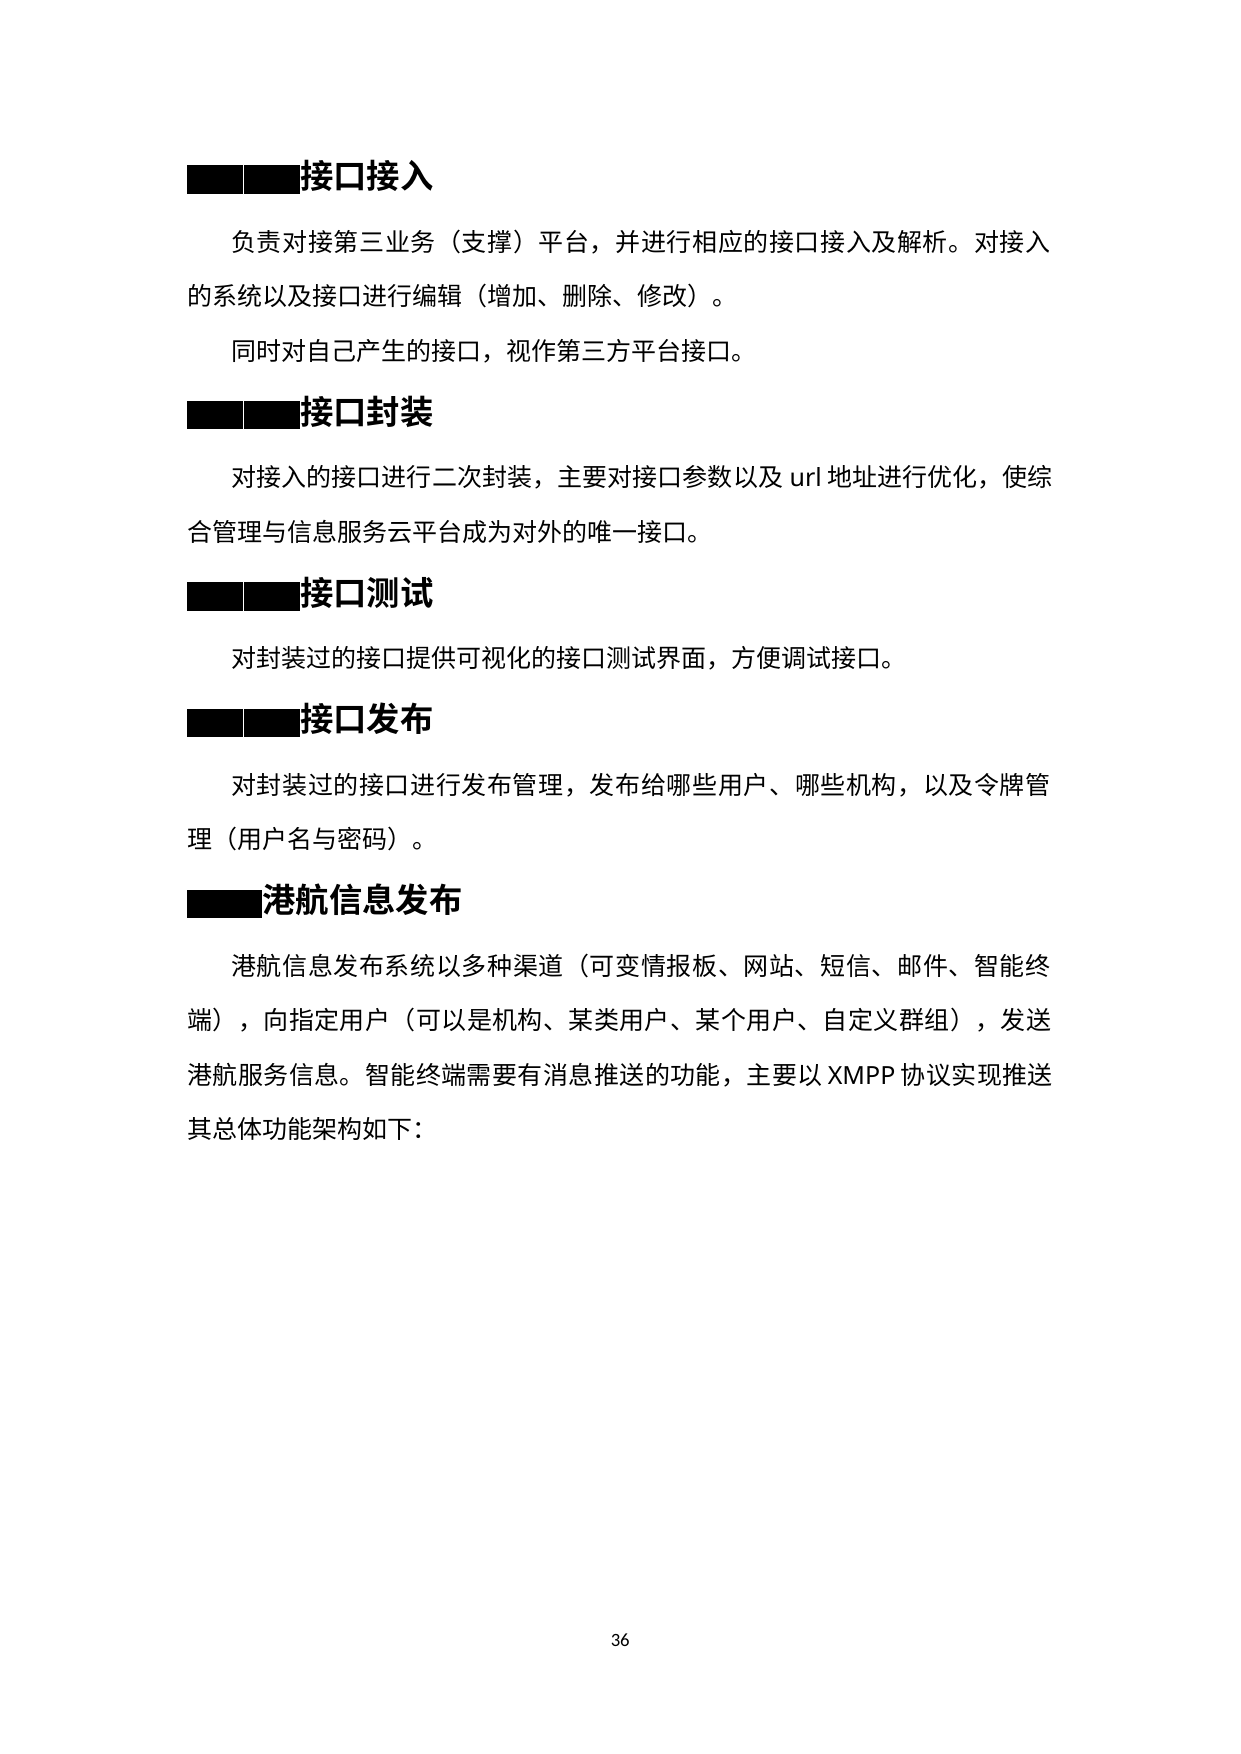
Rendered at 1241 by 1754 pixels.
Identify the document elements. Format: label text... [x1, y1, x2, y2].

subtitle 接口接入 [187, 150, 1053, 198]
text 同时对自己产生的接口，视作第三方平台接口。 [187, 331, 1053, 367]
text 对封装过的接口进行发布管理，发布给哪些用户、哪些机构，以及令牌管理（用户名与密码）。 [187, 765, 1053, 856]
text 负责对接第三业务（支撑）平台，并进行相应的接口接入及解析。对接入的系统以及接口进行编辑（增加、删除、修改）。 [187, 222, 1053, 313]
subtitle 港航信息发布 [187, 874, 1053, 922]
subtitle 接口测试 [187, 566, 1053, 615]
subtitle 接口封装 [187, 385, 1053, 434]
text 对接入的接口进行二次封装，主要对接口参数以及url地址进行优化，使综合管理与信息服务云平台成为对外的唯一接口。 [187, 458, 1053, 548]
text 对封装过的接口提供可视化的接口测试界面，方便调试接口。 [187, 639, 1053, 675]
text 港航信息发布系统以多种渠道（可变情报板、网站、短信、邮件、智能终端），向指定用户（可以是机构、某类用户、某个用户、自定义群组），发送港航服务信息。智能终端需要有消息推送的功能，主要以XMPP协议实现推送。其总体功能架构如下： [187, 946, 1053, 1146]
subtitle 接口发布 [187, 693, 1053, 741]
